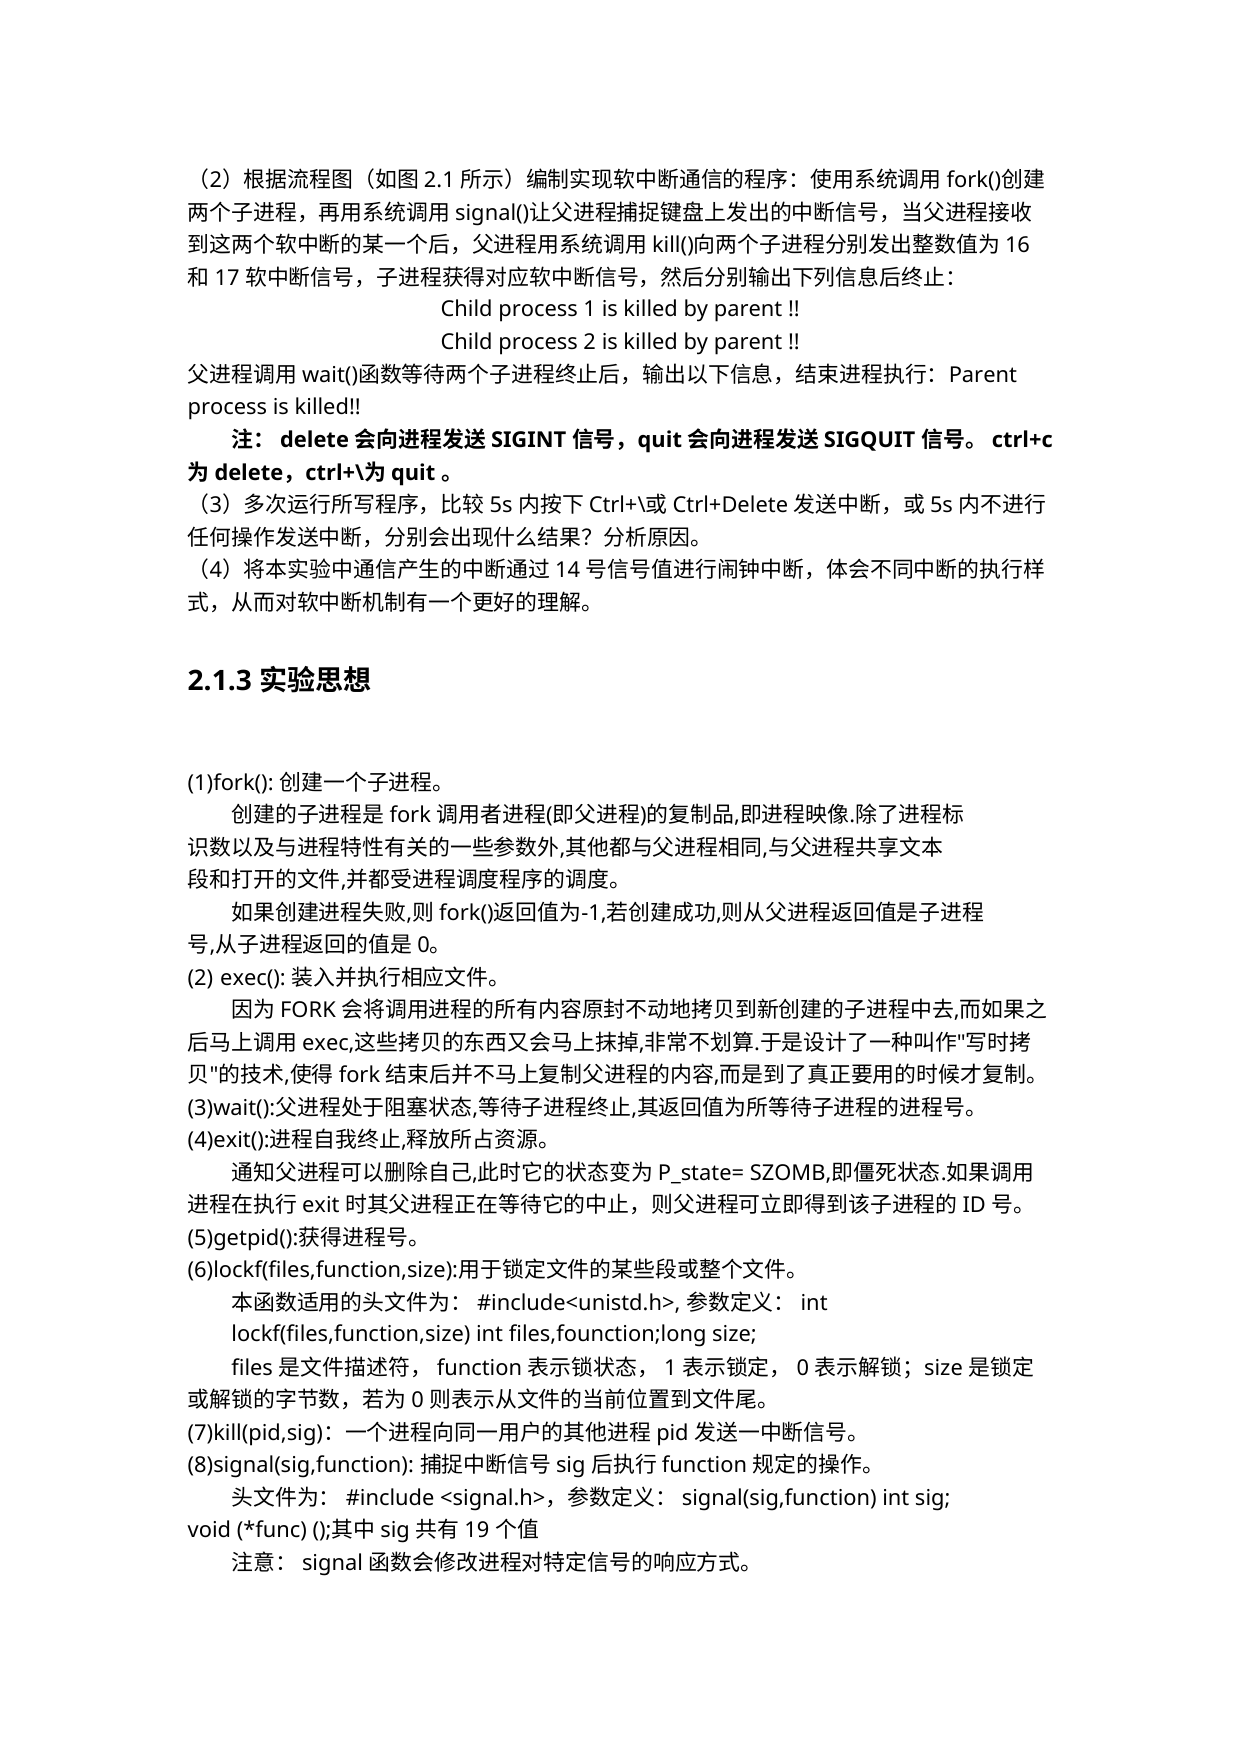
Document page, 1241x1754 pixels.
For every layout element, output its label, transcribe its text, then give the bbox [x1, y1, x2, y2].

text 因为 FORK 会将调用进程的所有内容原封不动地拷贝到新创建的子进程中去,而如果之后马上调用 exec,这些拷贝的东西又会马上抹掉,非常不划算.于是设计了一种叫作"写时拷贝"的技术,使得 fork 结束后并不马上复制父进程的内容,而是到了真正要用的时候才复制。 [187, 992, 1053, 1089]
text 父进程调用 wait()函数等待两个子进程终止后，输出以下信息，结束进程执行：Parent process is killed!! [187, 357, 1053, 422]
text 注意： signal 函数会修改进程对特定信号的响应方式。 [187, 1544, 1053, 1577]
text (8)signal(sig,function): 捕捉中断信号 sig 后执行 function 规定的操作。 [187, 1447, 1053, 1479]
text 段和打开的文件,并都受进程调度程序的调度。 [187, 862, 1053, 894]
text 号,从子进程返回的值是 0。 [187, 927, 1053, 959]
text （2）根据流程图（如图 2.1 所示）编制实现软中断通信的程序：使用系统调用 fork()创建两个子进程，再用系统调用 signal()让父进程捕捉键盘上发出的中断信号，当父进程接收到这两个软中断的某一个后，父进程用系统调用 kill()向两个子进程分别发出整数值为 16 和 17 软中断信号，子进程获得对应软中断信号，然后分别输出下列信息后终止： [187, 162, 1053, 292]
list exec(): 装入并执行相应文件。 [187, 959, 1053, 992]
text 式，从而对软中断机制有一个更好的理解。 [187, 584, 1053, 617]
text (1)fork(): 创建一个子进程。 [187, 764, 1053, 797]
text Child process 2 is killed by parent !! [187, 324, 1053, 357]
text 如果创建进程失败,则 fork()返回值为-1,若创建成功,则从父进程返回值是子进程 [187, 894, 1053, 927]
text （3）多次运行所写程序，比较 5s 内按下 Ctrl+\或 Ctrl+Delete 发送中断，或 5s 内不进行任何操作发送中断，分别会出现什么结果？分析原因。 [187, 487, 1053, 552]
text 通知父进程可以删除自己,此时它的状态变为 P_state= SZOMB,即僵死状态.如果调用进程在执行 exit 时其父进程正在等待它的中止，则父进程可立即得到该子进程的 ID 号。 [187, 1154, 1053, 1219]
text (5)getpid():获得进程号。 [187, 1219, 1053, 1252]
text (4)exit():进程自我终止,释放所占资源。 [187, 1122, 1053, 1154]
text 头文件为： #include <signal.h>，参数定义： signal(sig,function) int sig; [187, 1479, 1053, 1512]
text 本函数适用的头文件为： #include<unistd.h>, 参数定义： int lockf(files,function,size) int files,founction;long size; [187, 1284, 1053, 1349]
text Child process 1 is killed by parent !! [187, 292, 1053, 324]
text 注： delete 会向进程发送 SIGINT 信号，quit 会向进程发送 SIGQUIT 信号。 ctrl+c 为 delete，ctrl+\为 quit 。 [187, 422, 1053, 487]
text files 是文件描述符， function 表示锁状态， 1 表示锁定， 0 表示解锁；size 是锁定或解锁的字节数，若为 0 则表示从文件的当前位置到文件尾。 [187, 1349, 1053, 1414]
subtitle 2.1.3 实验思想 [187, 646, 1053, 711]
text 识数以及与进程特性有关的一些参数外,其他都与父进程相同,与父进程共享文本 [187, 829, 1053, 862]
text (3)wait():父进程处于阻塞状态,等待子进程终止,其返回值为所等待子进程的进程号。 [187, 1089, 1053, 1122]
text (6)lockf(files,function,size):用于锁定文件的某些段或整个文件。 [187, 1252, 1053, 1284]
text （4）将本实验中通信产生的中断通过 14 号信号值进行闹钟中断，体会不同中断的执行样 [187, 552, 1053, 584]
text (7)kill(pid,sig)：一个进程向同一用户的其他进程 pid 发送一中断信号。 [187, 1414, 1053, 1447]
text void (*func) ();其中 sig 共有 19 个值 [187, 1512, 1053, 1544]
text 创建的子进程是 fork 调用者进程(即父进程)的复制品,即进程映像.除了进程标 [187, 797, 1053, 829]
